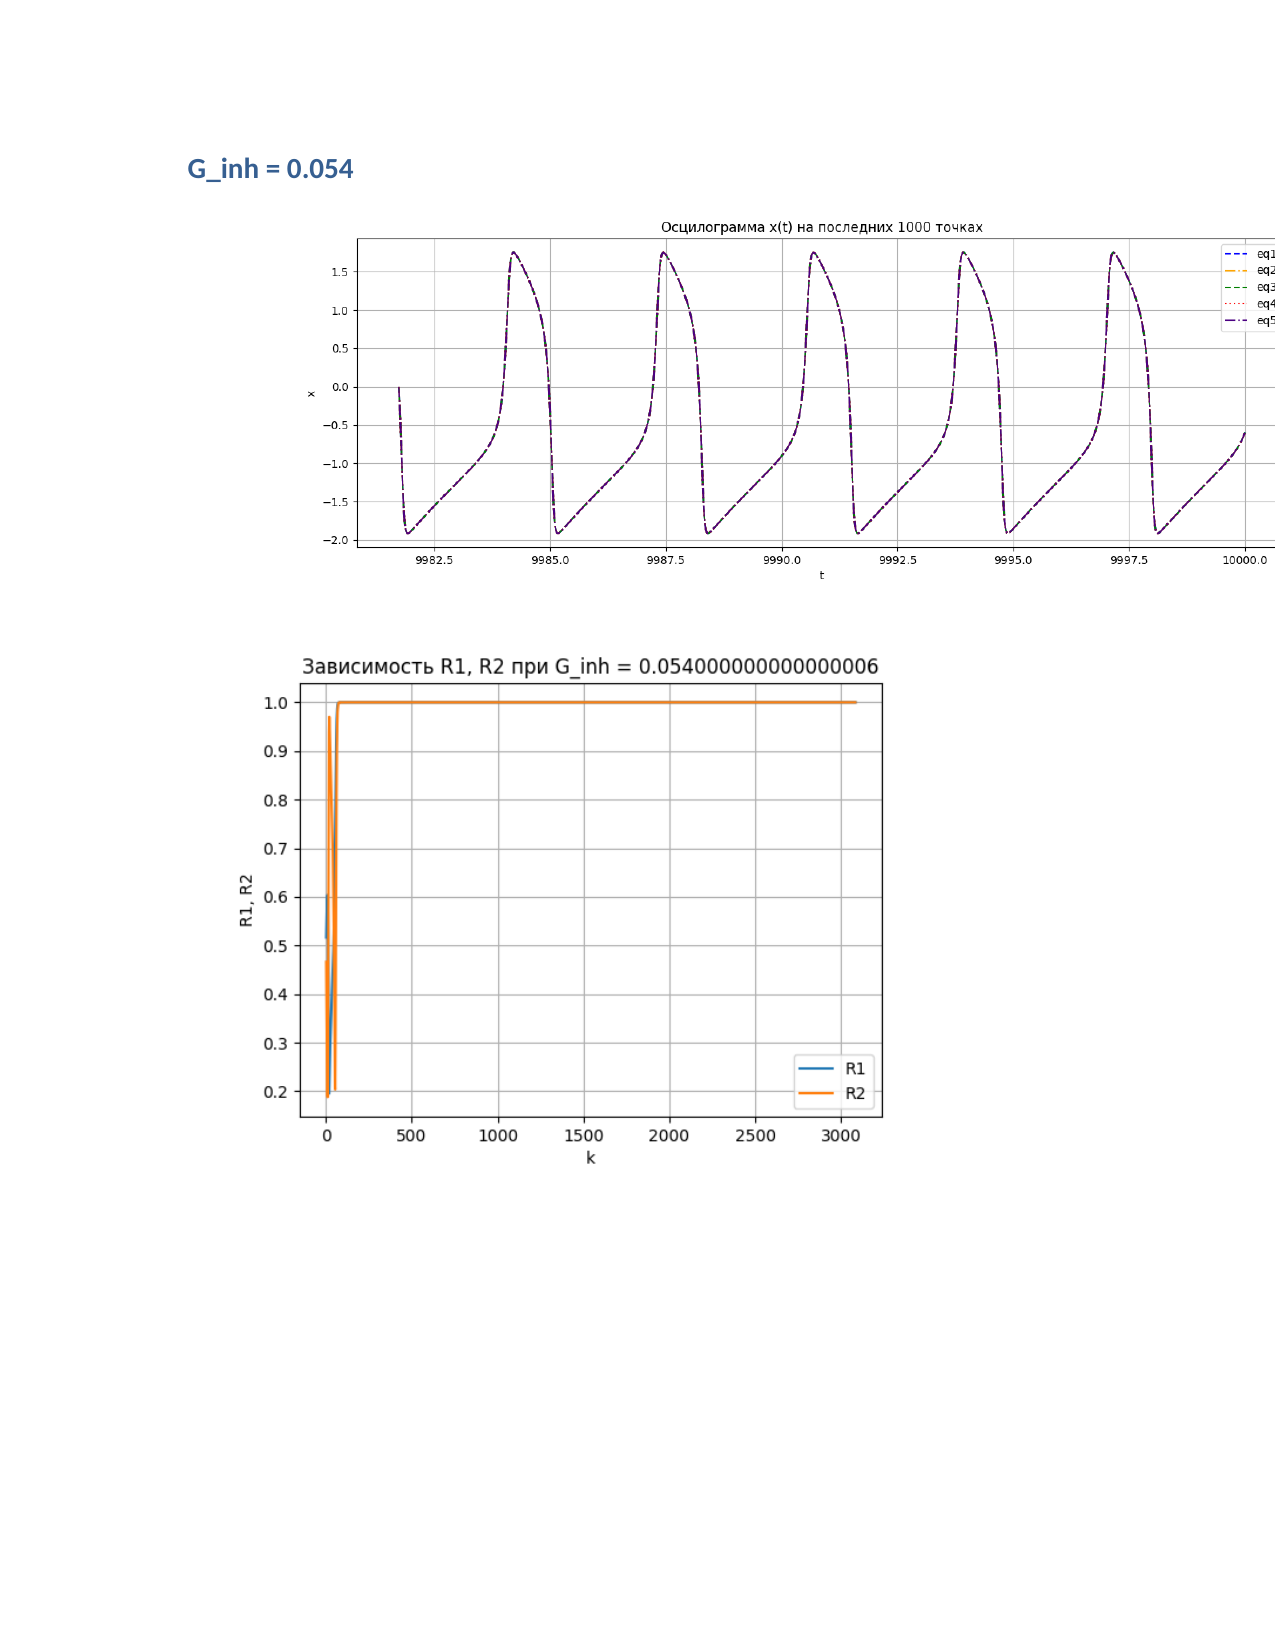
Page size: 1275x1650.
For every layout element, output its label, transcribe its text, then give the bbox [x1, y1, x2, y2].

subtitle G_inh = 0.054 [187, 150, 1087, 186]
picture [206, 615, 957, 1179]
picture [206, 191, 1275, 591]
